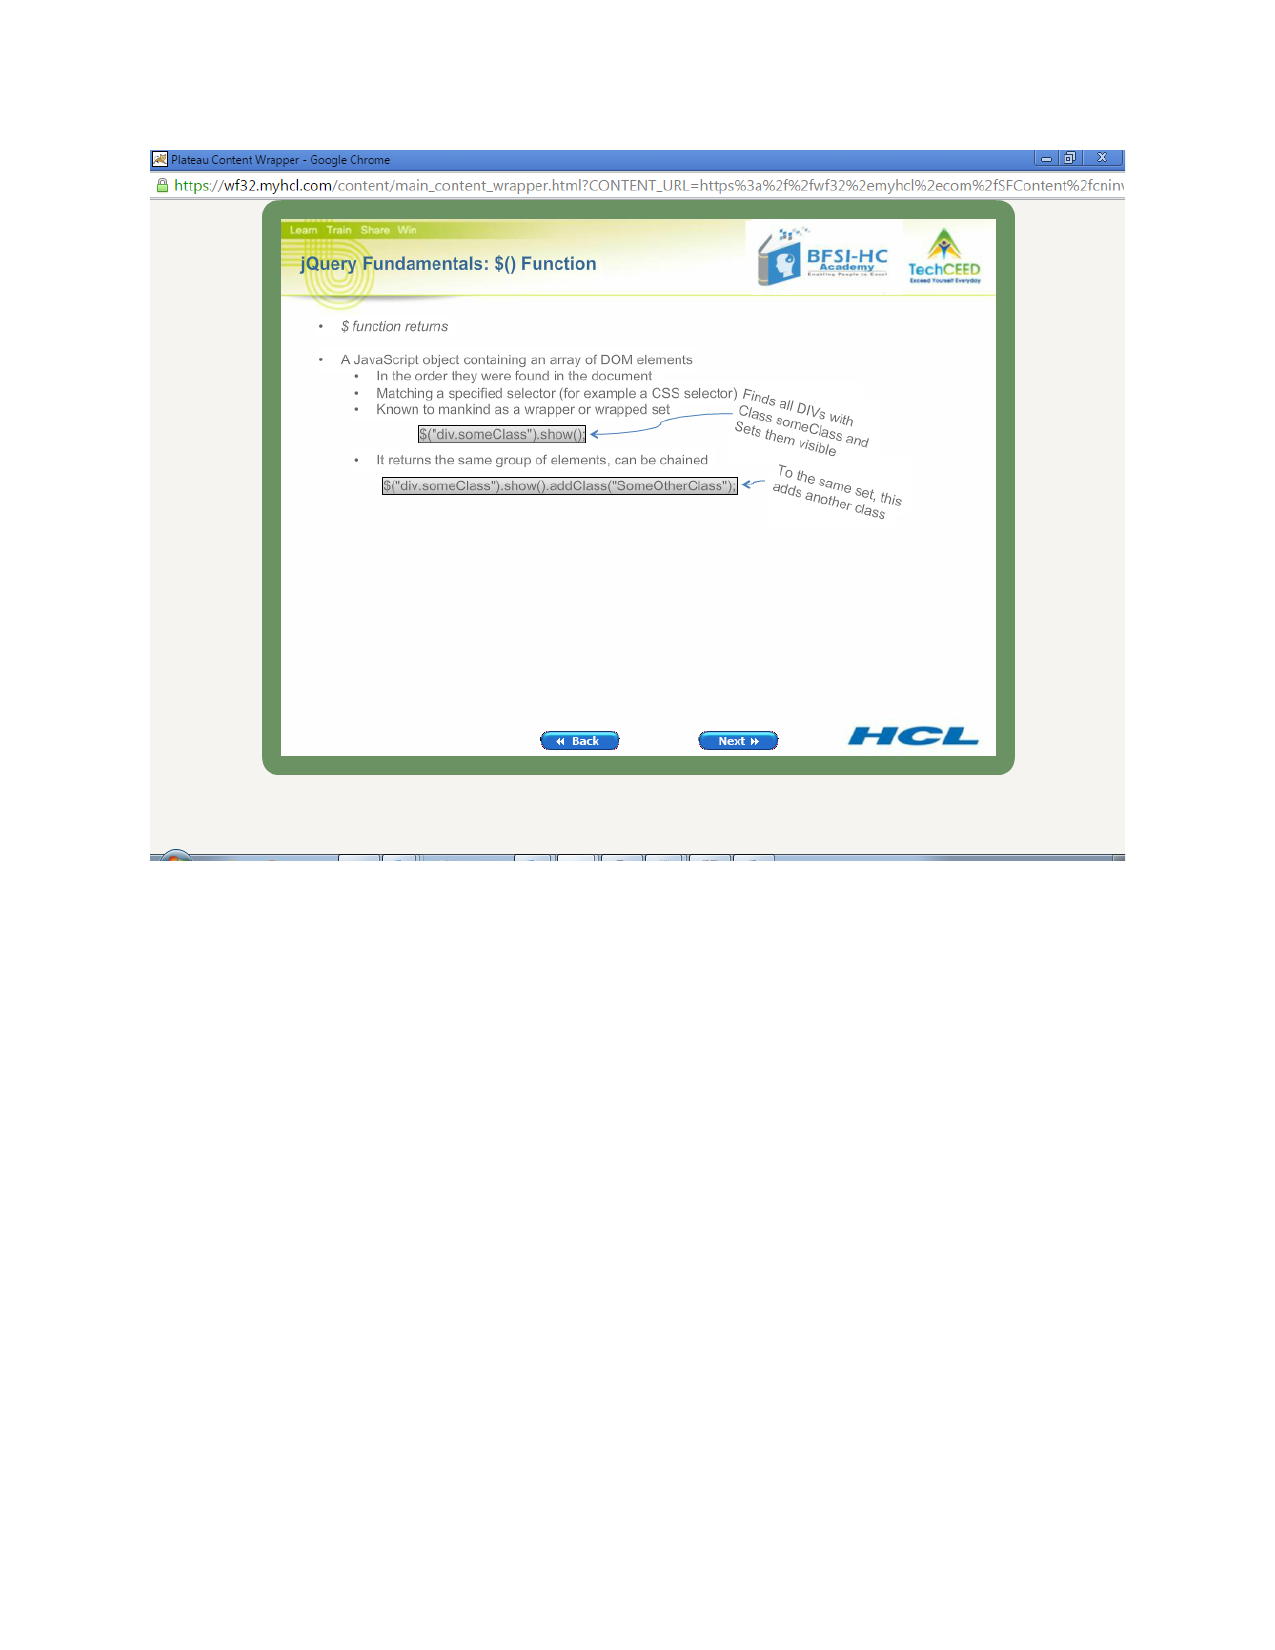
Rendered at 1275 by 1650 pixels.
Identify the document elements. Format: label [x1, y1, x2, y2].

picture [150, 150, 1125, 861]
